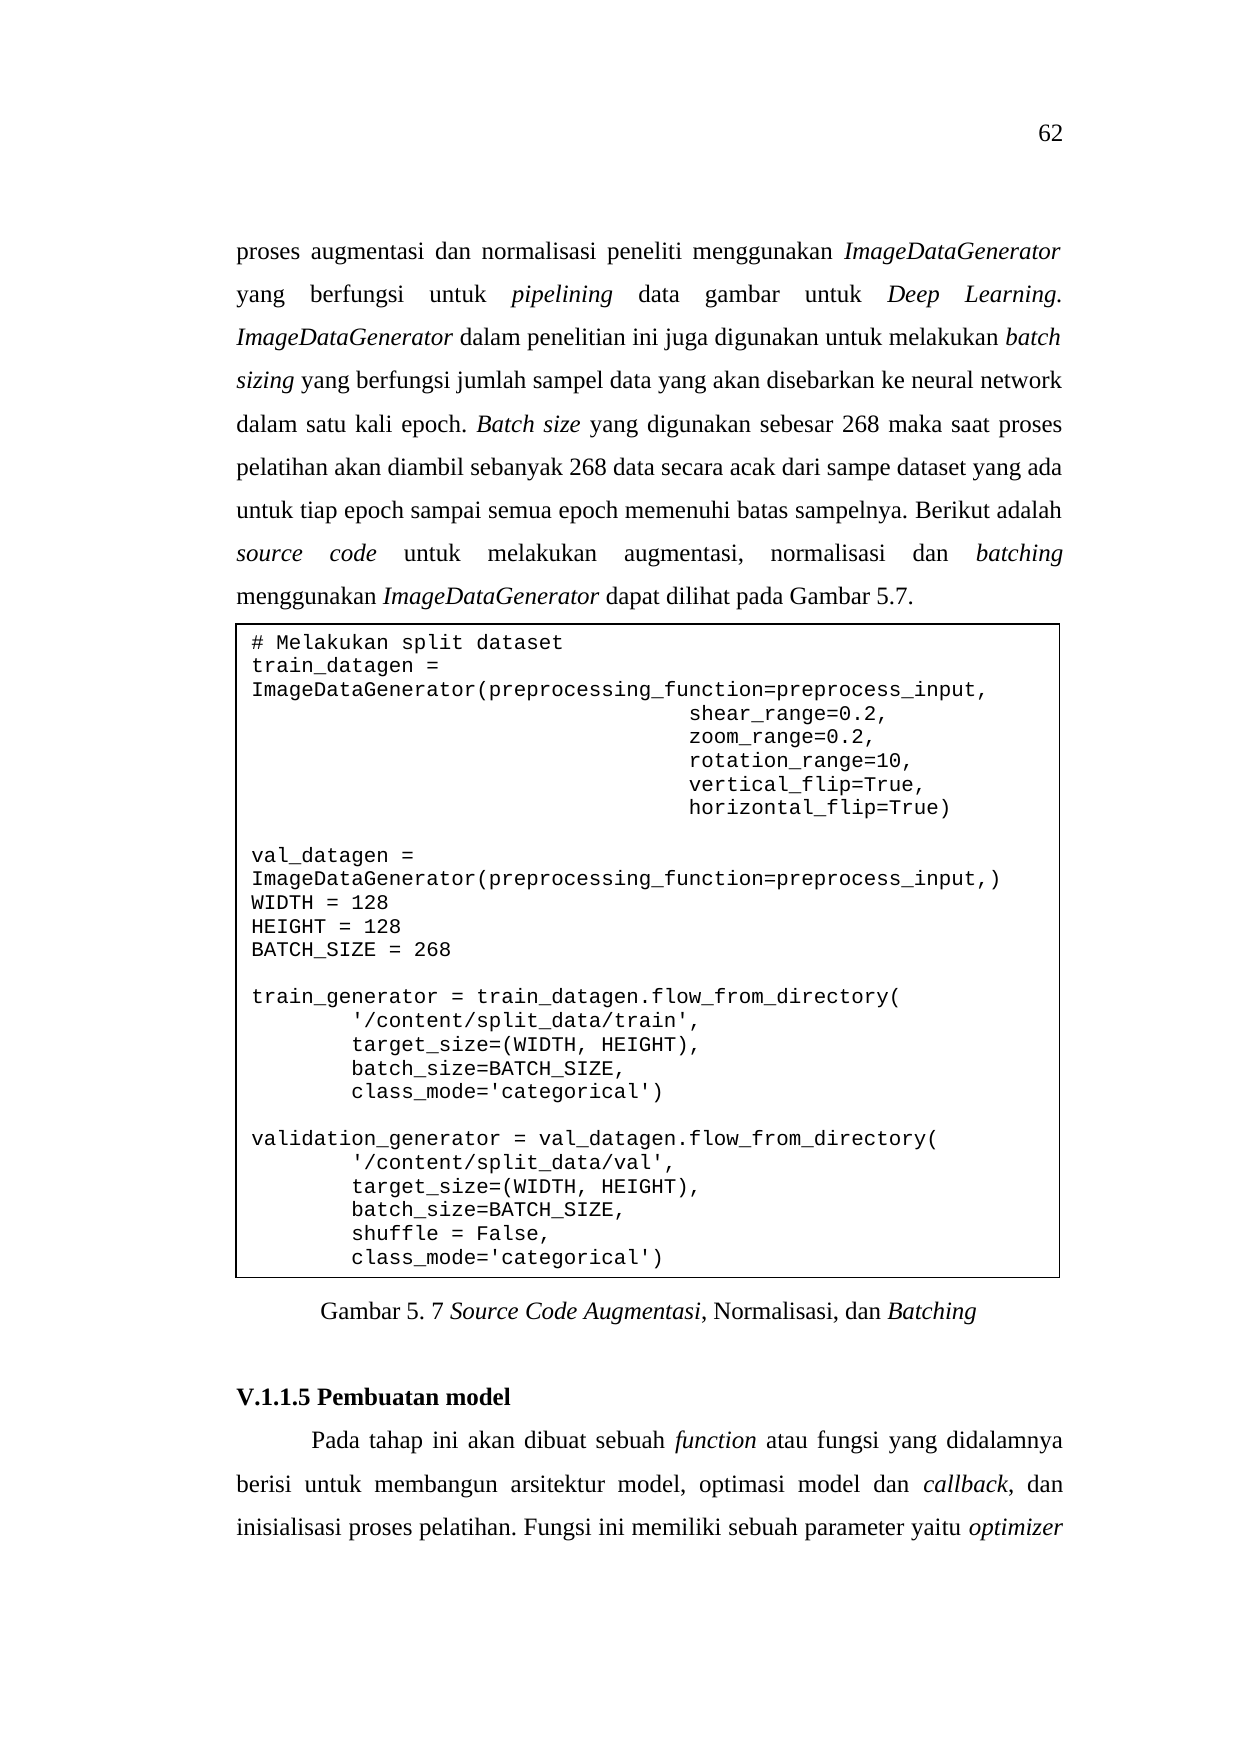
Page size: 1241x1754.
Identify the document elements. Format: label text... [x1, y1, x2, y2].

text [236, 236, 1063, 610]
text Gambar 5. 7 Source Code Augmentasi, Normalisasi, dan Batching [236, 1296, 1063, 1325]
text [236, 1426, 1063, 1541]
subtitle Pembuatan model [236, 1382, 1063, 1411]
